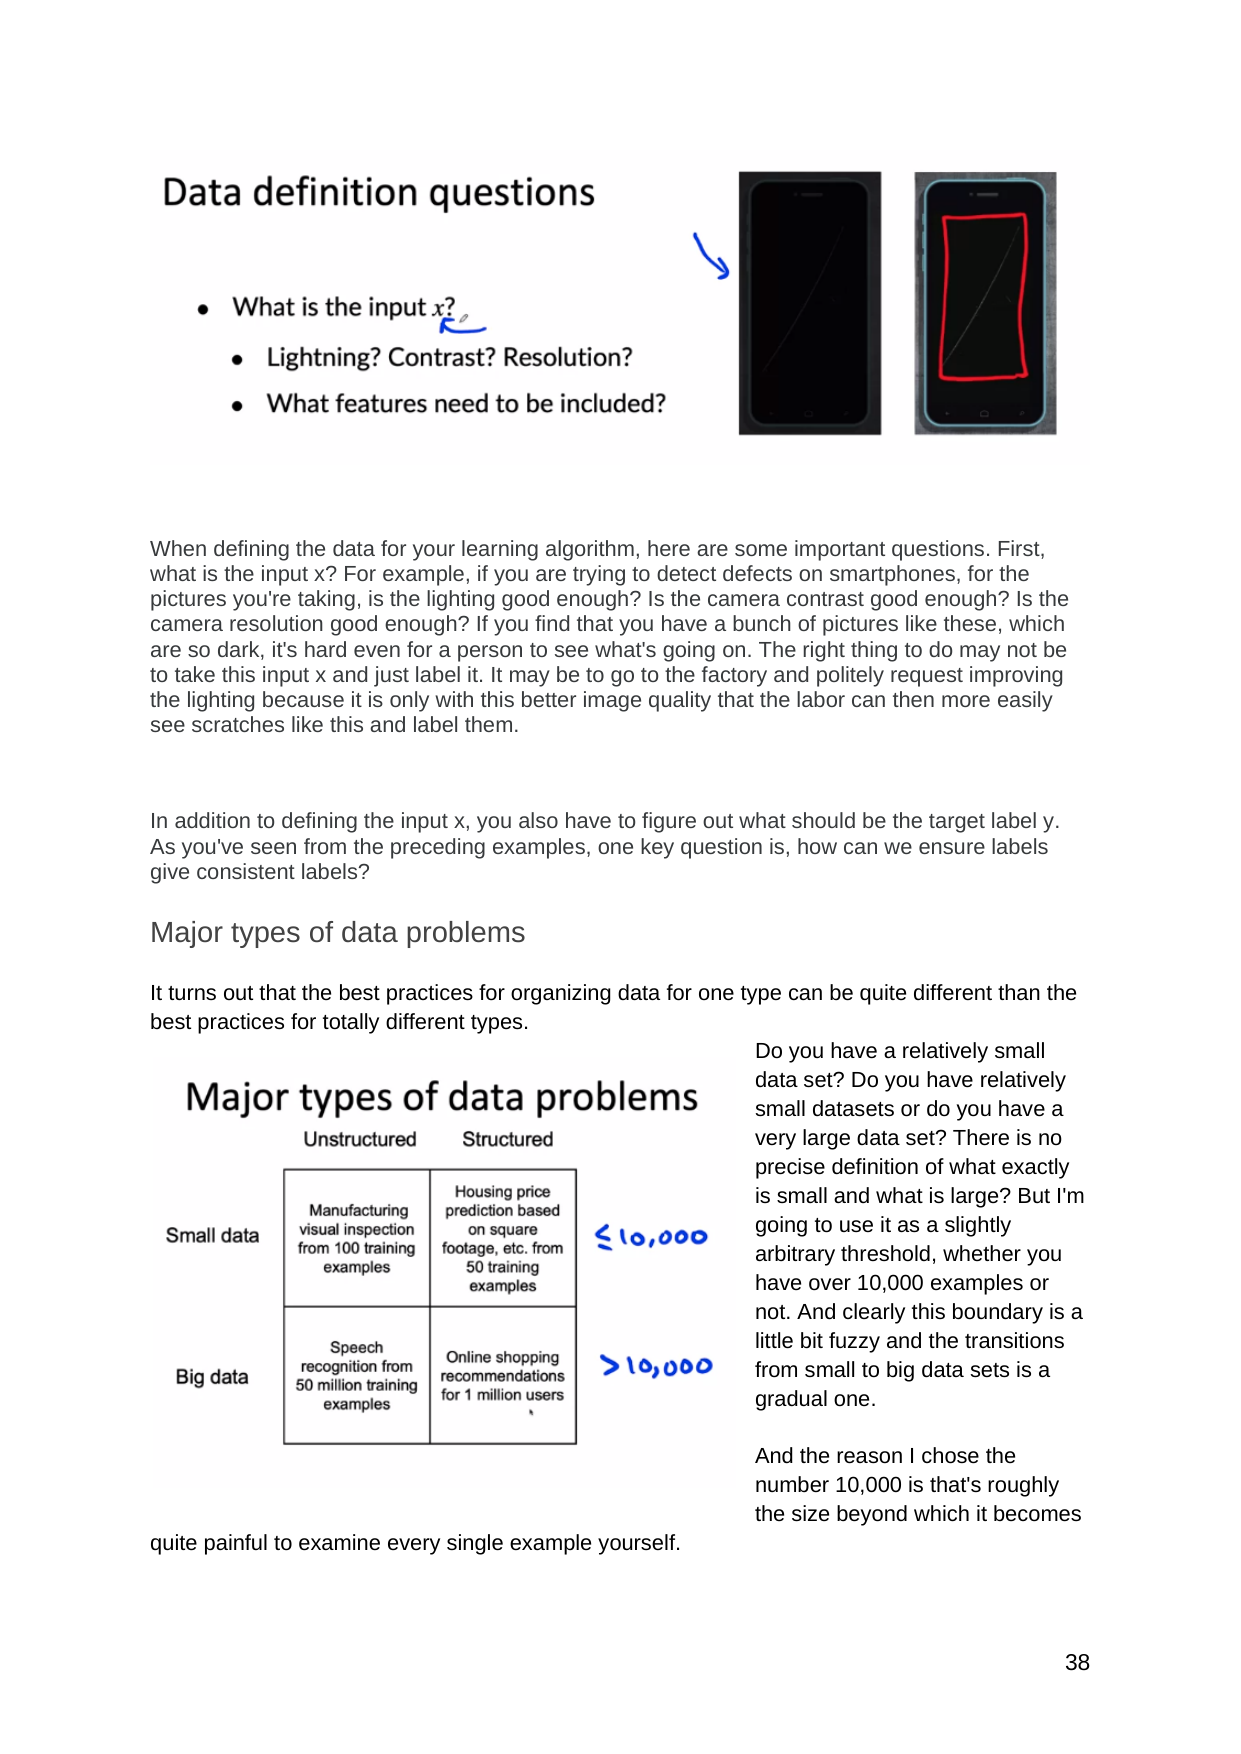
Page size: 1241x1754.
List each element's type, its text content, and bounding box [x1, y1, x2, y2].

picture [153, 1057, 737, 1488]
text And the reason I chose the number 10,000 is that's roughly the size beyond which it becomes quite painful to examine every single example yourself. [150, 1443, 1090, 1555]
text It turns out that the best practices for organizing data for one type can be quite different than the best practices for totally different types. [150, 980, 1090, 1034]
text When defining the data for your learning algorithm, here are some important questions. First, what is the input x? For example, if you are trying to detect defects on smartphones, for the pictures you're taking, is the lighting good enough? Is the camera contrast good enough? Is the camera resolution good enough? If you find that you have a bunch of pictures like these, which are so dark, it's hard even for a person to see what's going on. The right thing to do may not be to take this input x and just label it. It may be to go to the factory and politely request improving the lighting because it is only with this better image quality that the labor can then more easily see scratches like this and label them. [150, 536, 1090, 737]
text In addition to defining the input x, you also have to figure out what should be the target label y. As you've seen from the preceding examples, one key question is, how can we ensure labels give consistent labels? [150, 808, 1090, 884]
subtitle Major types of data problems [150, 915, 1090, 949]
picture [150, 150, 1091, 465]
